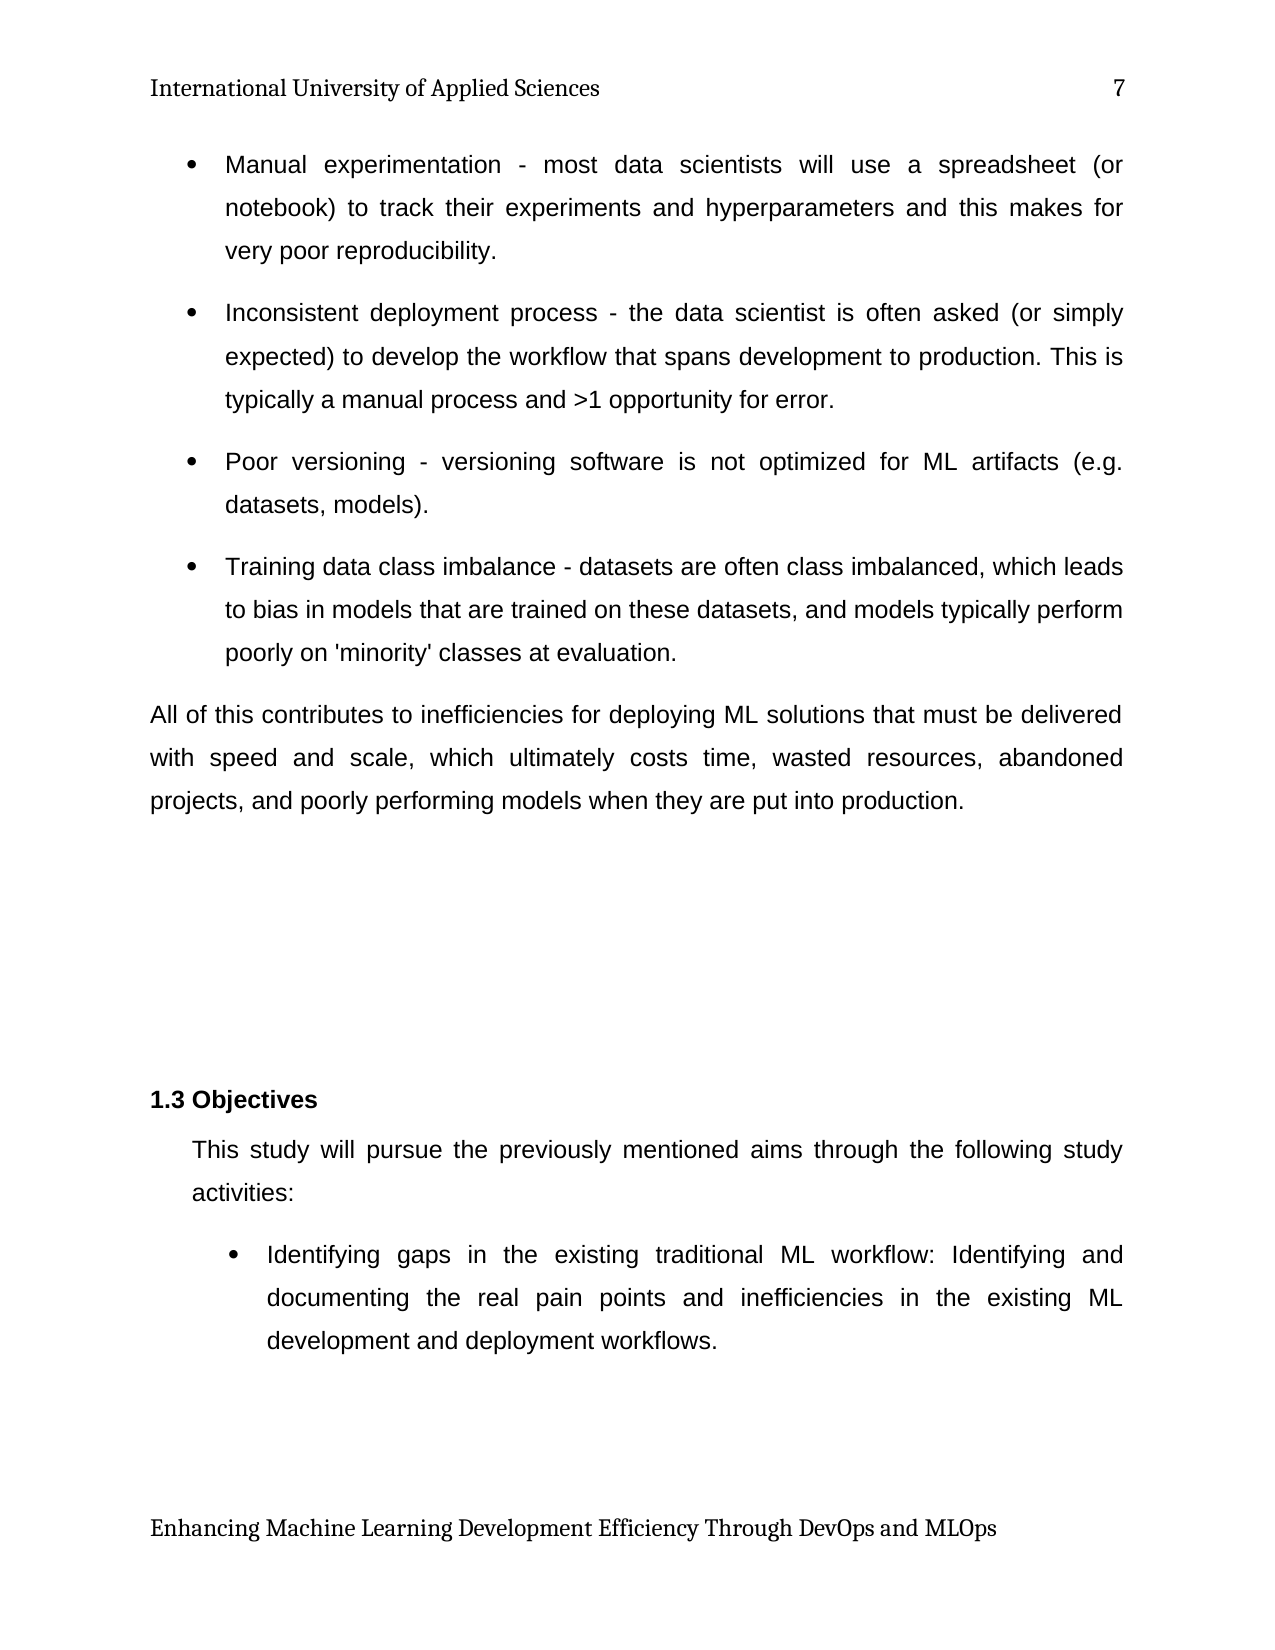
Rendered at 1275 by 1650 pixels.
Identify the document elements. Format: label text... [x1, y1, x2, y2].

list Identifying gaps in the existing traditional ML workflow: Identifying and documenting the real pain points and inefficiencies in the existing ML development and deployment workflows. [229, 1240, 1125, 1355]
text This study will pursue the previously mentioned aims through the following study activities: [192, 1135, 1125, 1207]
list Manual experimentation - most data scientists will use a spreadsheet (or notebook) to track their experiments and hyperparameters and this makes for very poor reproducibility. [187, 150, 1125, 265]
text All of this contributes to inefficiencies for deploying ML solutions that must be delivered with speed and scale, which ultimately costs time, wasted resources, abandoned projects, and poorly performing models when they are put into production. [150, 700, 1125, 815]
list Training data class imbalance - datasets are often class imbalanced, which leads to bias in models that are trained on these datasets, and models typically perform poorly on 'minority' classes at evaluation. [187, 552, 1125, 667]
list Poor versioning - versioning software is not optimized for ML artifacts (e.g. datasets, models). [187, 446, 1125, 518]
list Objectives [150, 1085, 1125, 1114]
list Inconsistent deployment process - the data scientist is often asked (or simply expected) to develop the workflow that spans development to production. This is typically a manual process and >1 opportunity for error. [187, 298, 1125, 413]
